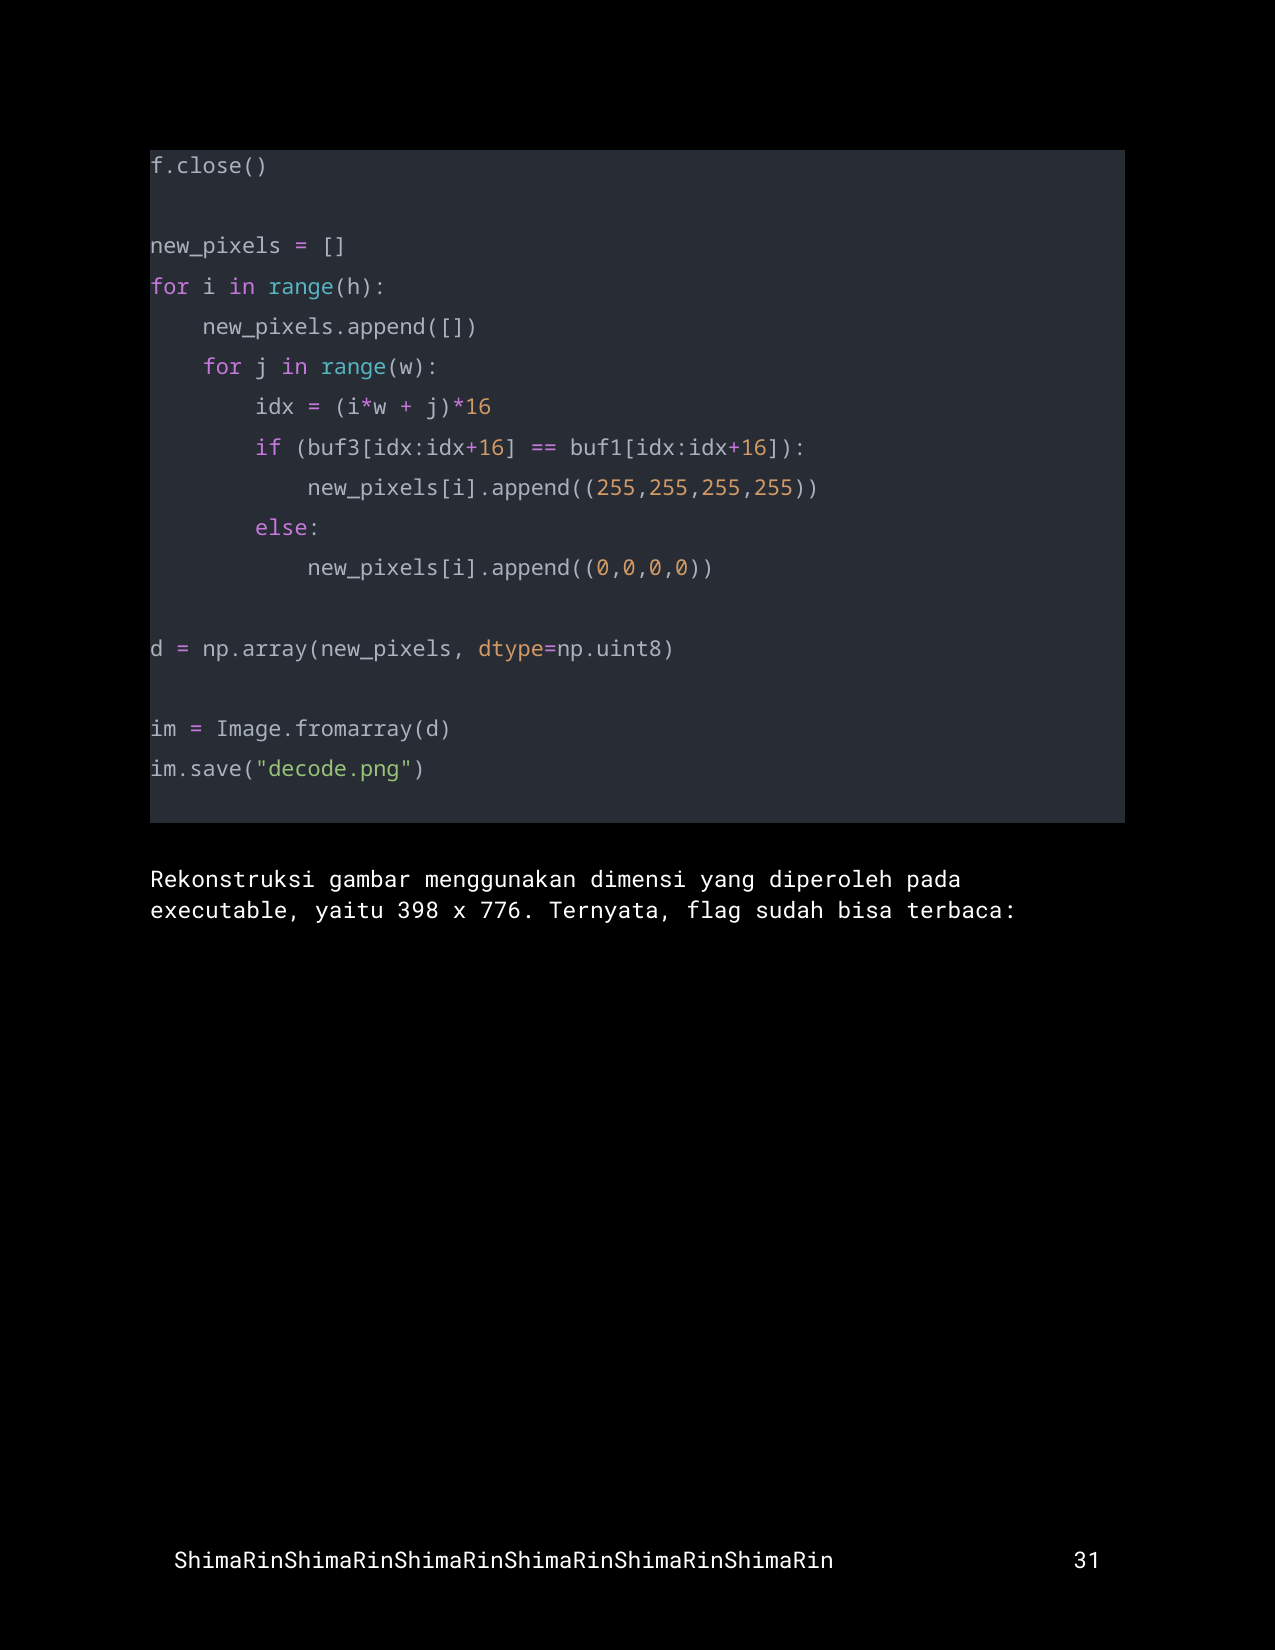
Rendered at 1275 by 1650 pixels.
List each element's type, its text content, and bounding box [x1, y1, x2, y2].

text new_pixels[i].append((0,0,0,0)) [150, 552, 1125, 582]
text for j in range(w): [150, 351, 1125, 381]
text im = Image.fromarray(d) [150, 713, 1125, 743]
text new_pixels = [] [150, 230, 1125, 260]
text for i in range(h): [150, 271, 1125, 300]
text new_pixels.append([]) [150, 311, 1125, 341]
text f.close() [150, 150, 1125, 180]
text if (buf3[idx:idx+16] == buf1[idx:idx+16]): [150, 431, 1125, 461]
text new_pixels[i].append((255,255,255,255)) [150, 472, 1125, 501]
text idx = (i*w + j)*16 [150, 391, 1125, 421]
text Rekonstruksi gambar menggunakan dimensi yang diperoleh pada executable, yaitu 398 x 776. Ternyata, flag sudah bisa terbaca: [150, 864, 1125, 924]
text else: [150, 512, 1125, 542]
text d = np.array(new_pixels, dtype=np.uint8) [150, 632, 1125, 662]
text im.save("decode.png") [150, 753, 1125, 783]
